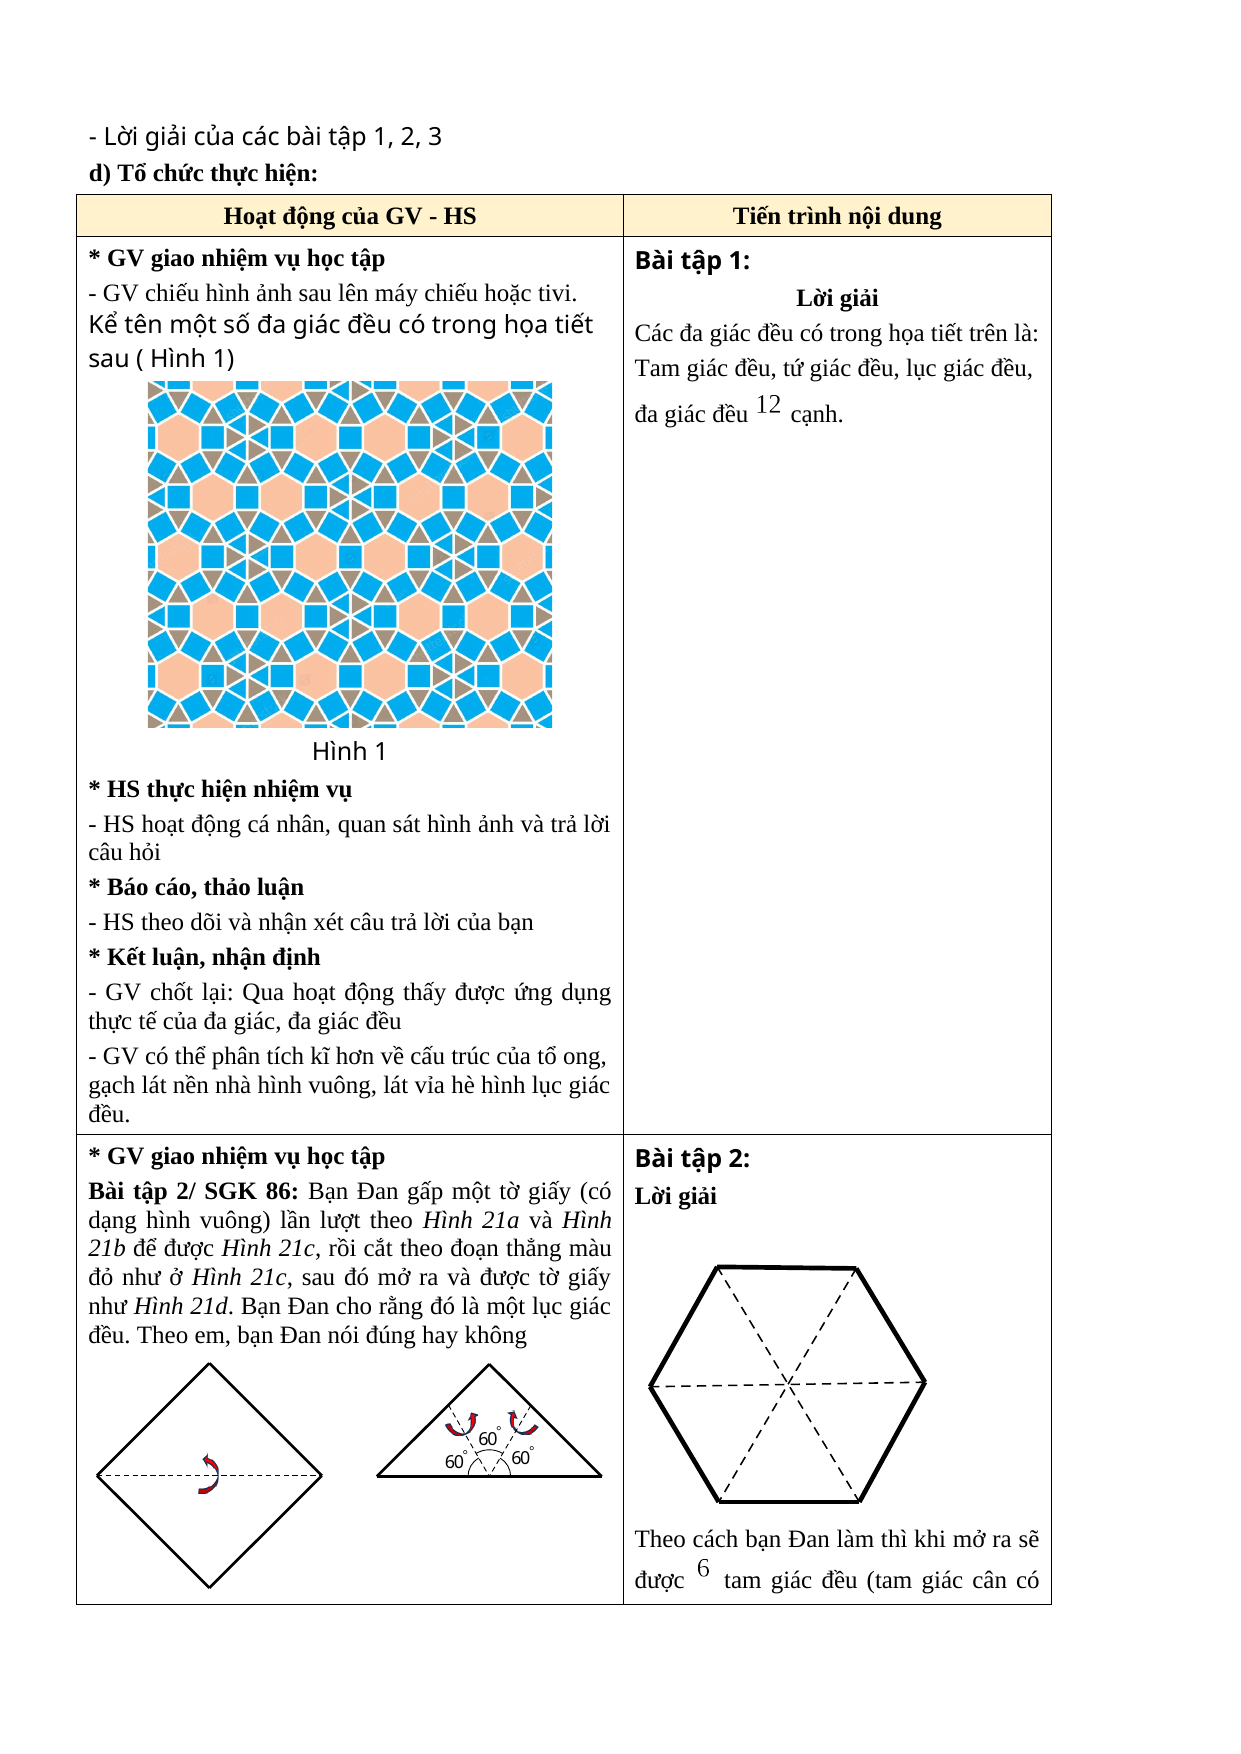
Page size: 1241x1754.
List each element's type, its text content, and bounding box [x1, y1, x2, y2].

picture [147, 381, 553, 728]
table_header Hoạt động của GV - HS [77, 195, 623, 236]
table_header Tiến trình nội dung [624, 195, 1051, 236]
table_cell * GV giao nhiệm vụ học tập - GV chiếu hình ảnh sau lên máy chiếu hoặc tivi. Kể tên một số đa giác đều có trong họa tiết sau ( Hình 1) Hình 1 * HS thực hiện nhiệm vụ - HS hoạt động cá nhân, quan sát hình ảnh và trả lời câu hỏi * Báo cáo, thảo luận - HS theo dõi và nhận xét câu trả lời của bạn * Kết luận, nhận định - GV chốt lại: Qua hoạt động thấy được ứng dụng thực tế của đa giác, đa giác đều - GV có thể phân tích kĩ hơn về cấu trúc của tổ ong, gạch lát nền nhà hình vuông, lát vỉa hè hình lục giác đều. [77, 237, 623, 1134]
text d) Tổ chức thực hiện: [89, 158, 1063, 187]
text - Lời giải của các bài tập 1, 2, 3 [89, 118, 1063, 152]
table_cell Bài tập 1: Lời giải Các đa giác đều có trong họa tiết trên là: Tam giác đều, tứ giác đều, lục giác đều, đa giác đều cạnh. [624, 237, 1051, 1134]
